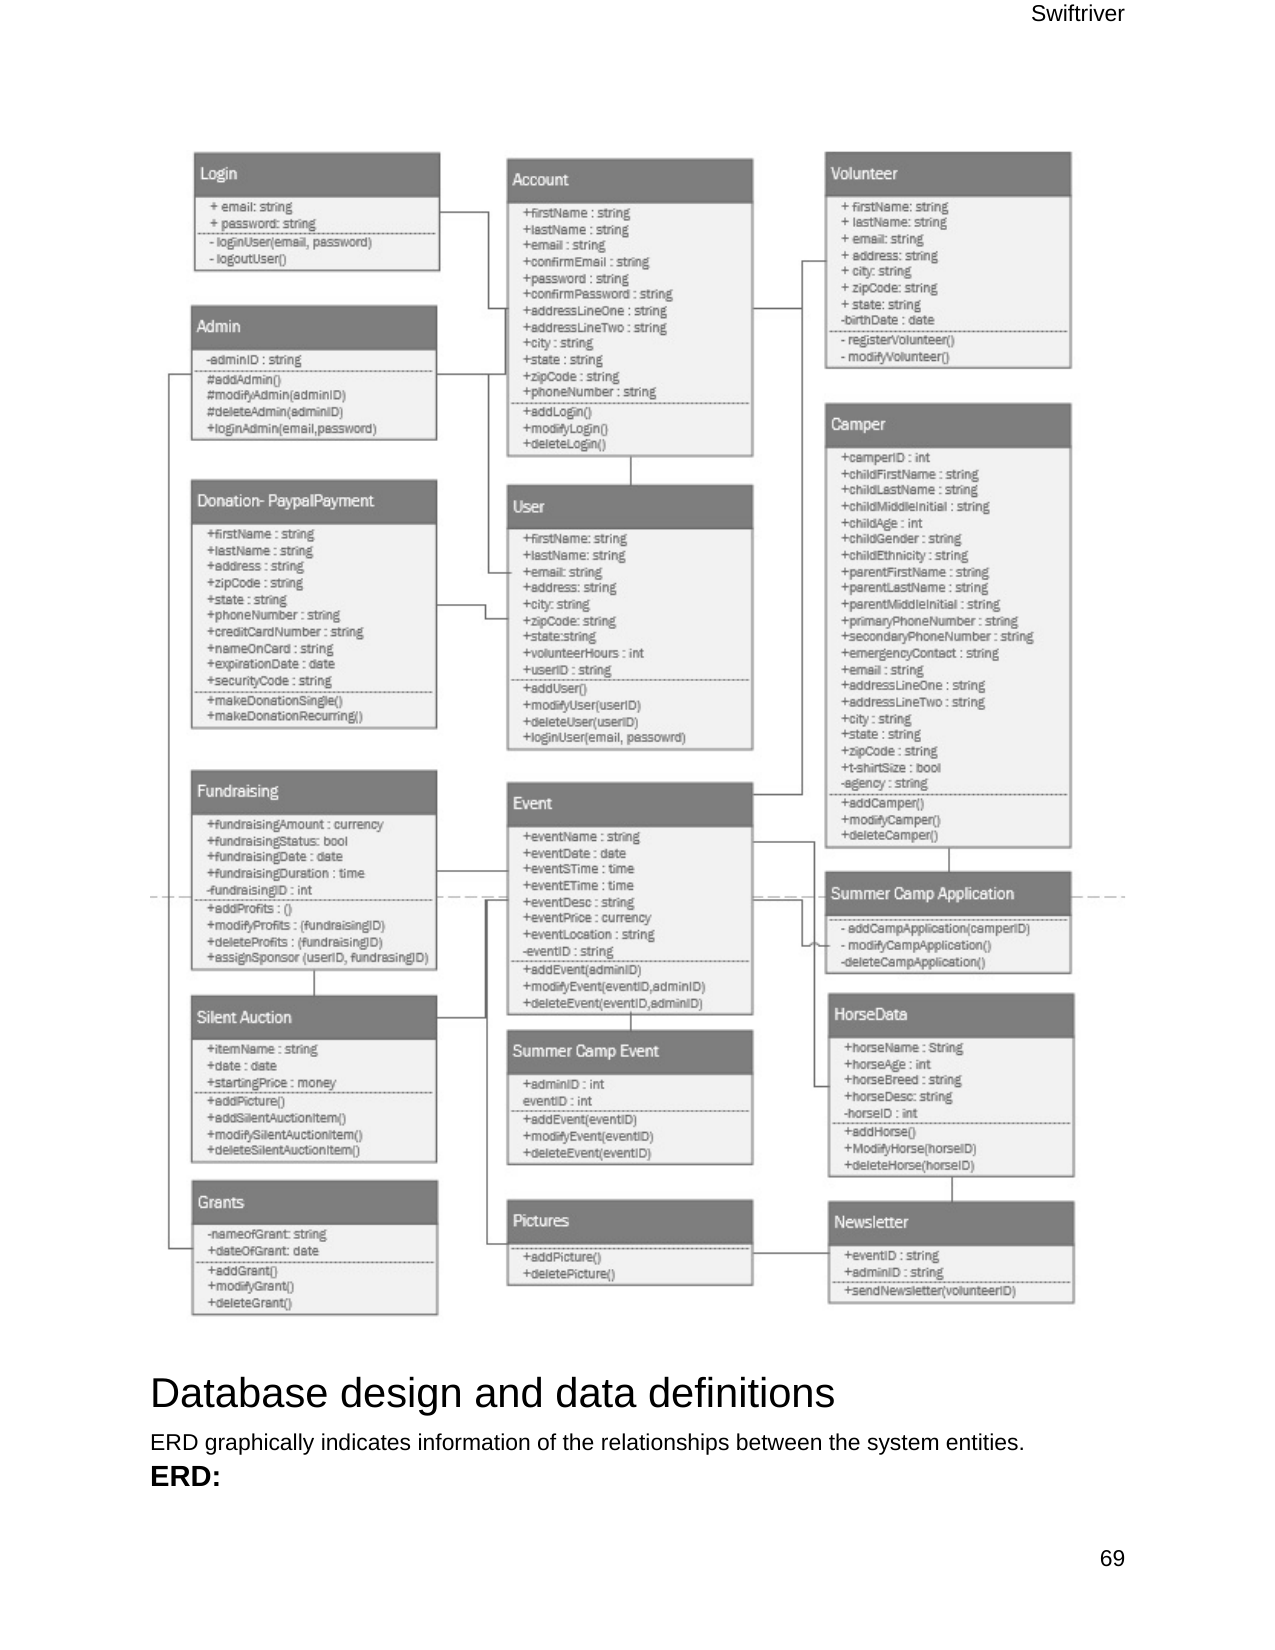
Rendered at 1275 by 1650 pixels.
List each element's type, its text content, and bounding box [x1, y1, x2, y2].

subtitle Database design and data definitions [150, 1368, 1125, 1416]
picture [150, 150, 1125, 1323]
text ERD: [150, 1459, 1125, 1493]
text ERD graphically indicates information of the relationships between the system entities. [150, 1429, 1125, 1455]
